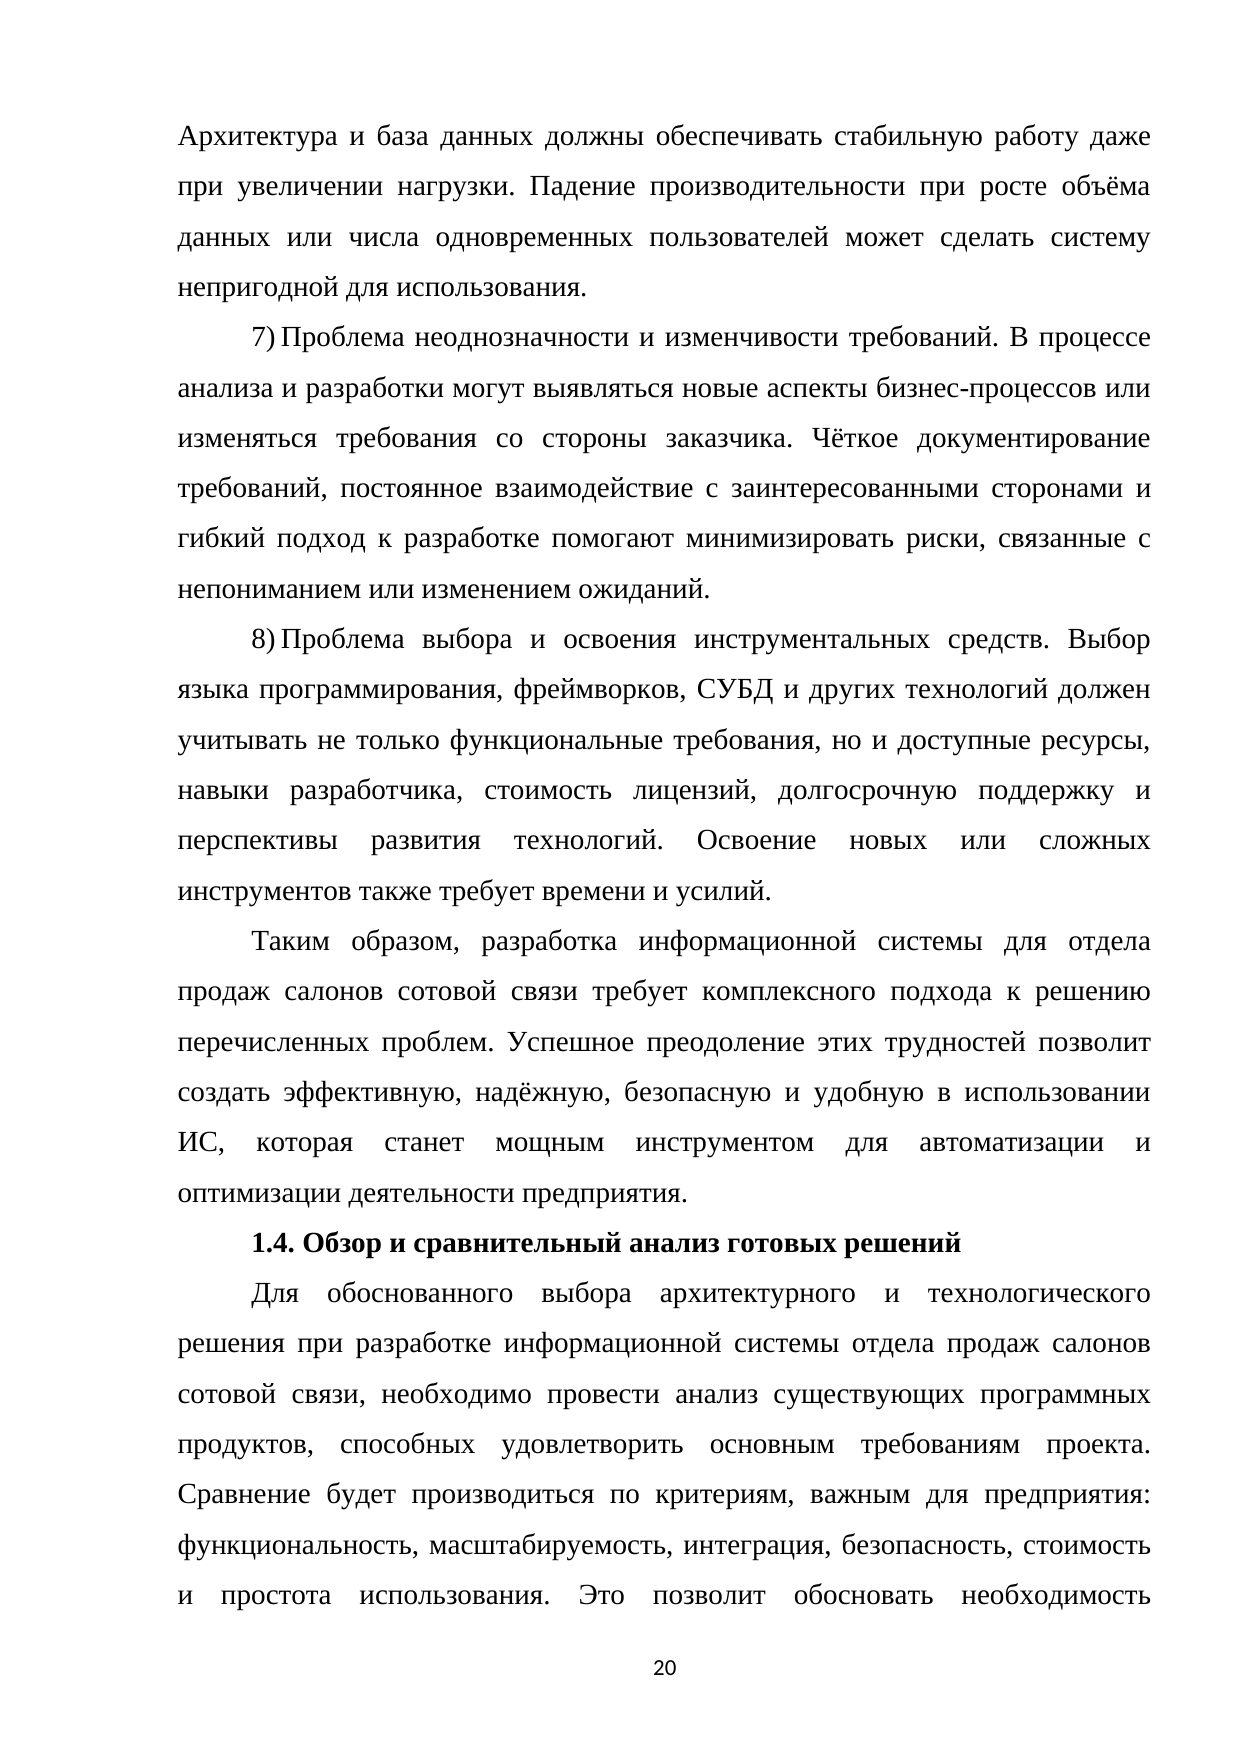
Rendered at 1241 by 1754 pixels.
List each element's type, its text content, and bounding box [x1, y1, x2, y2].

text Таким образом, разработка информационной системы для отдела продаж салонов сотовой связи требует комплексного подхода к решению перечисленных проблем. Успешное преодоление этих трудностей позволит создать эффективную, надёжную, безопасную и удобную в использовании ИС, которая станет мощным инструментом для автоматизации и оптимизации деятельности предприятия. [177, 923, 1152, 1208]
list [177, 118, 1152, 303]
list Проблема выбора и освоения инструментальных средств. Выбор языка программирования, фреймворков, СУБД и других технологий должен учитывать не только функциональные требования, но и доступные ресурсы, навыки разработчика, стоимость лицензий, долгосрочную поддержку и перспективы развития технологий. Освоение новых или сложных инструментов также требует времени и усилий. [177, 621, 1152, 906]
list Проблема неоднозначности и изменчивости требований. В процессе анализа и разработки могут выявляться новые аспекты бизнес-процессов или изменяться требования со стороны заказчика. Чёткое документирование требований, постоянное взаимодействие с заинтересованными сторонами и гибкий подход к разработке помогают минимизировать риски, связанные с непониманием или изменением ожиданий. [177, 319, 1152, 604]
subtitle 1.4. Обзор и сравнительный анализ готовых решений [177, 1225, 1152, 1258]
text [177, 1275, 1152, 1611]
